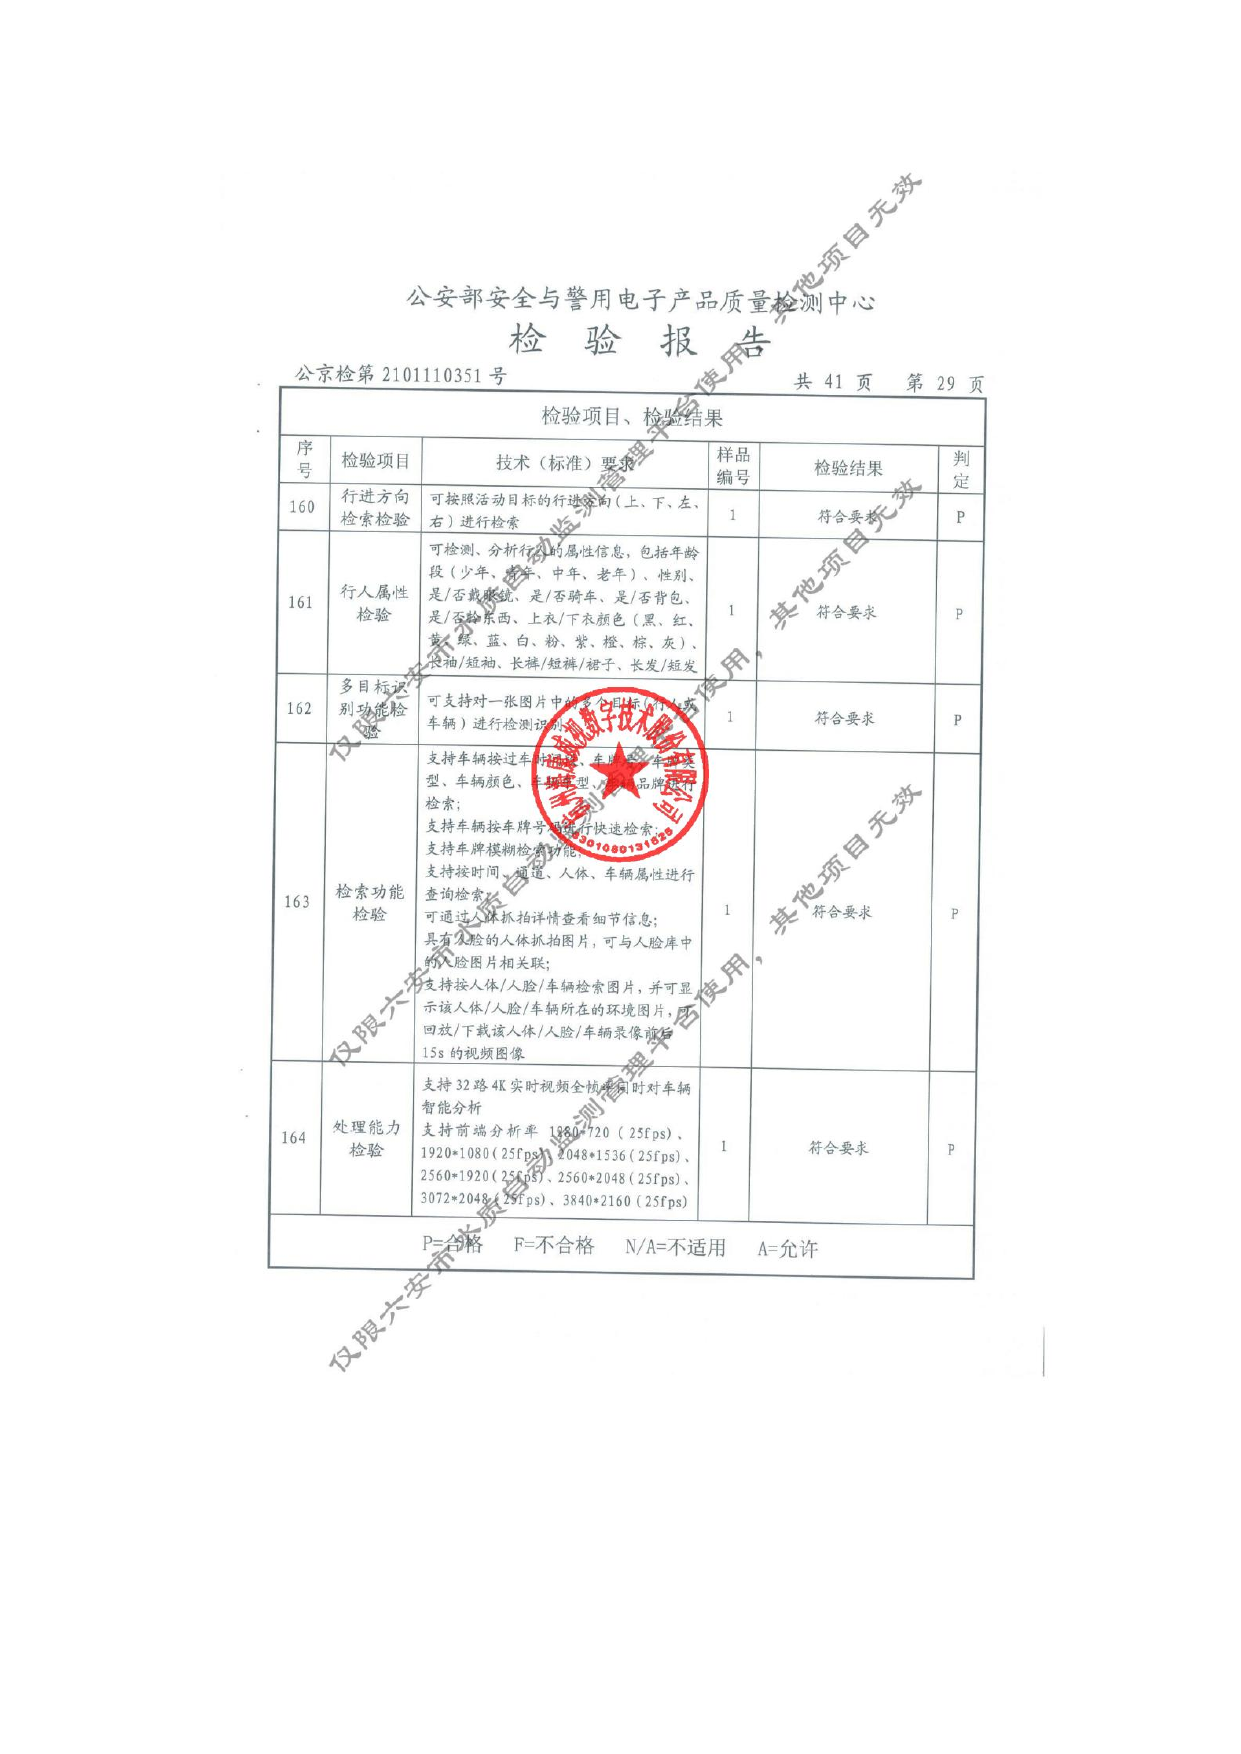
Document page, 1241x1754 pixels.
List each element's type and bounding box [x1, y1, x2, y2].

picture [187, 162, 1053, 1386]
